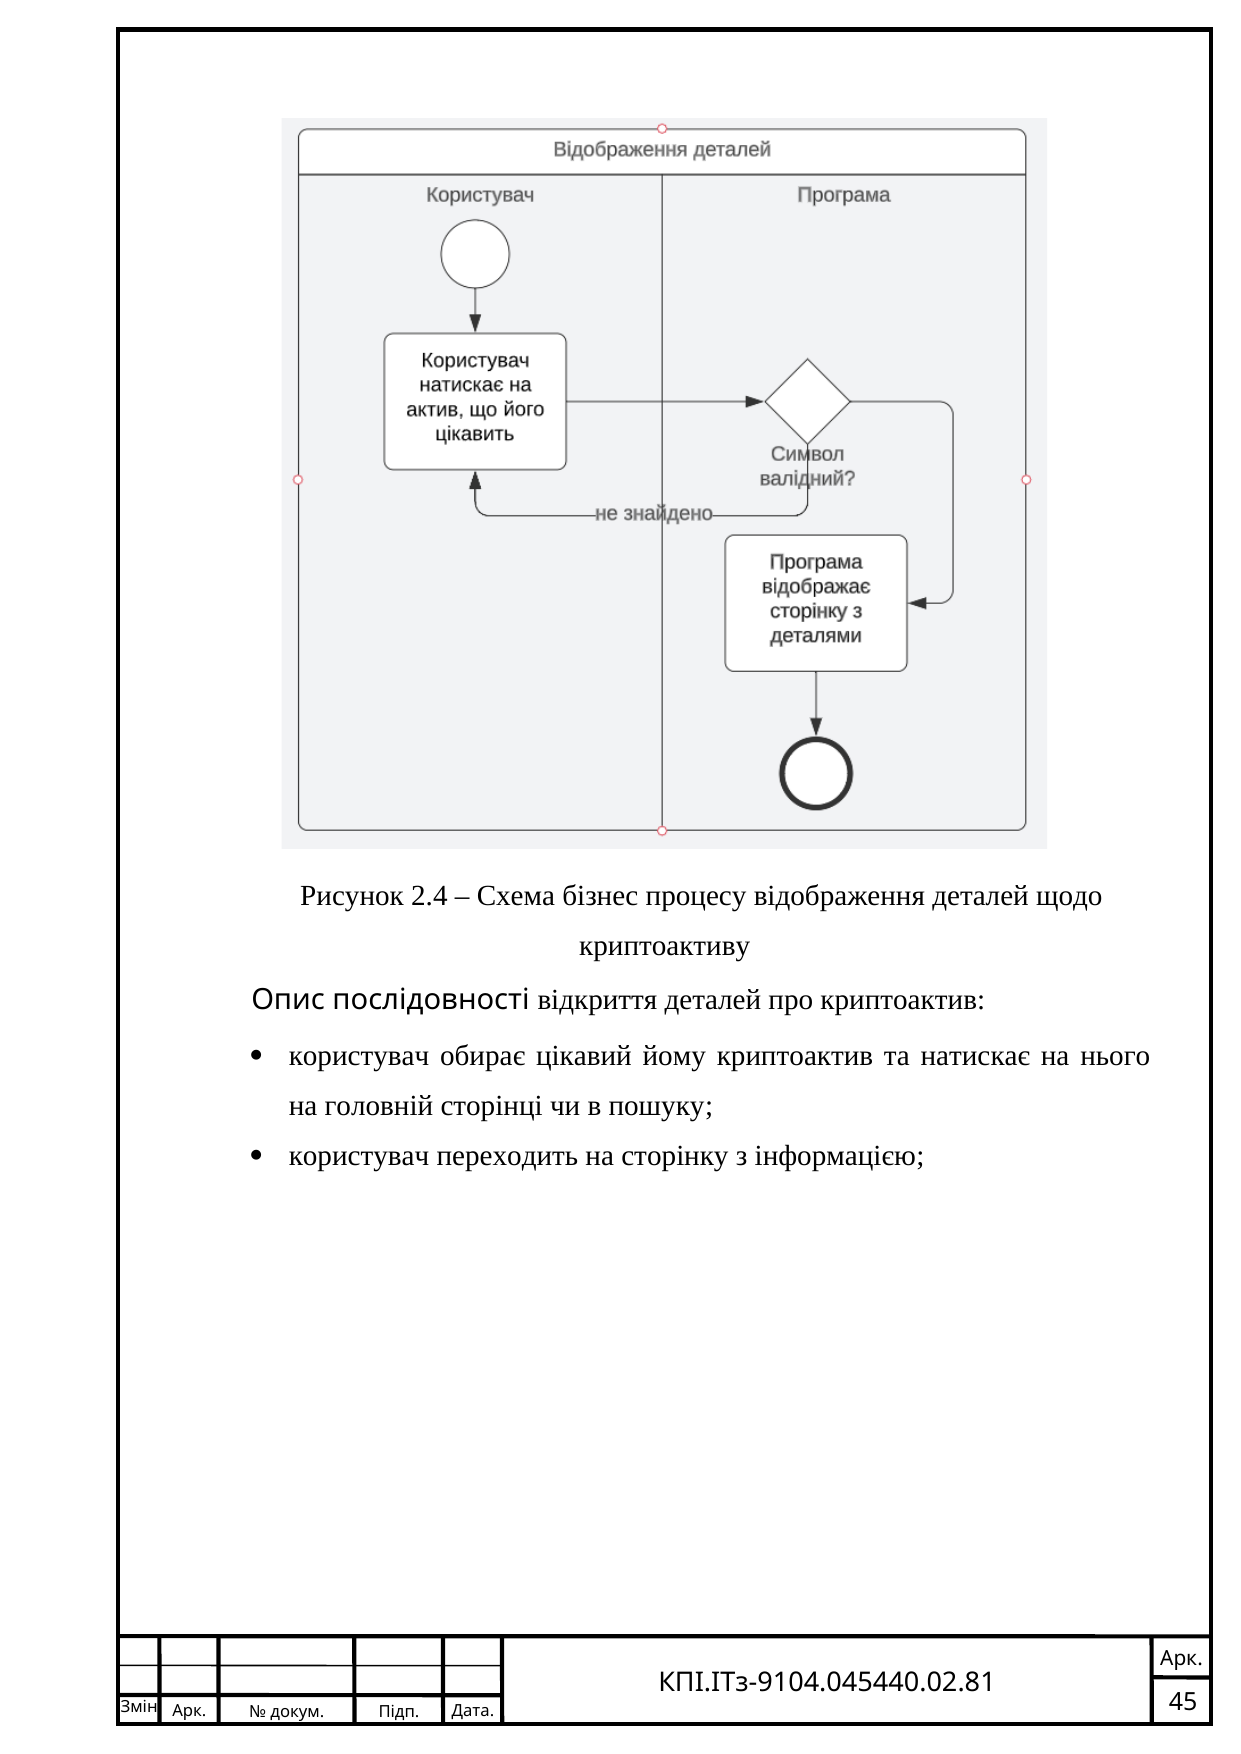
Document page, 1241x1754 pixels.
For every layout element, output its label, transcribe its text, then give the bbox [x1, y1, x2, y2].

list користувач обирає цікавий йому криптоактив та натискає на нього на головній сторінці чи в пошуку; [251, 1038, 1152, 1122]
text Рисунок 2.4 – Схема бізнес процесу відображення деталей щодо криптоактиву [177, 878, 1152, 962]
text Опис послідовності відкриття деталей про криптоактив: [177, 978, 1152, 1018]
picture [281, 118, 1048, 849]
list користувач переходить на сторінку з інформацією; [251, 1138, 1152, 1172]
